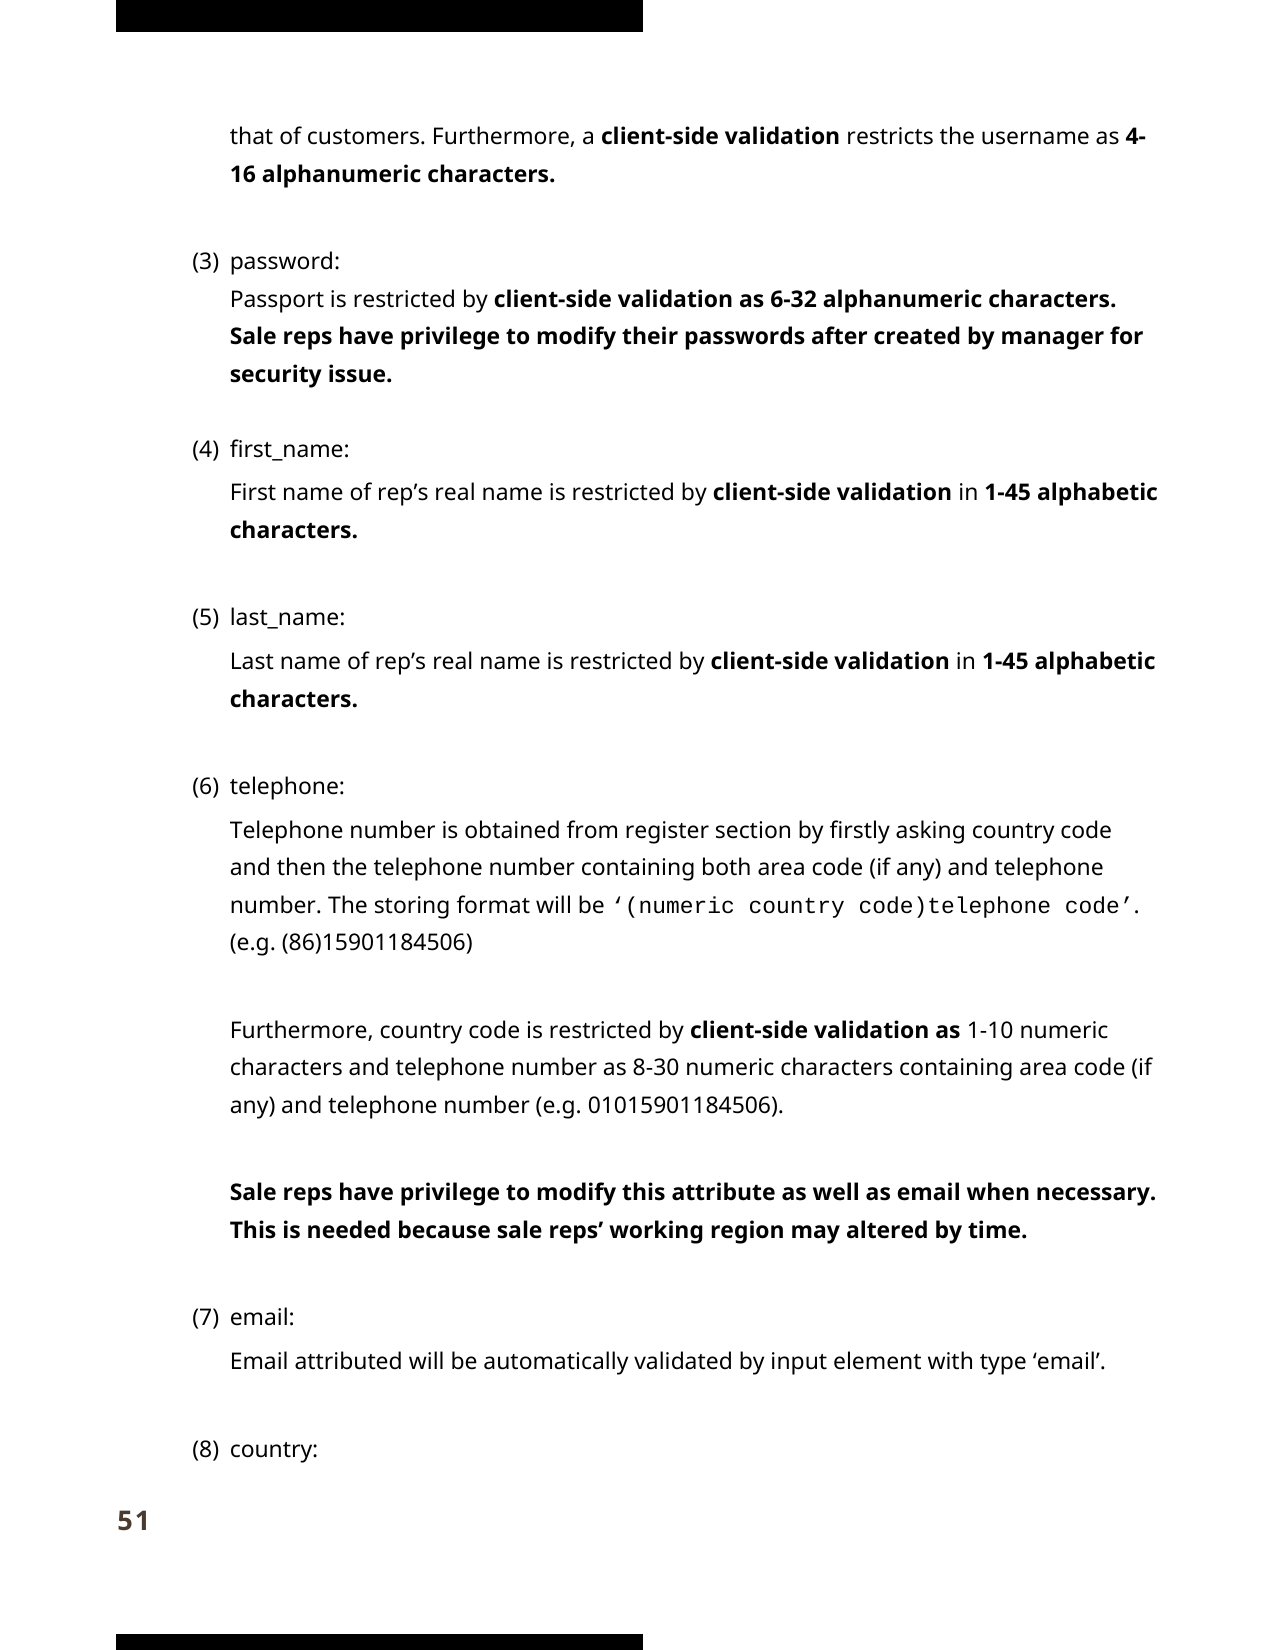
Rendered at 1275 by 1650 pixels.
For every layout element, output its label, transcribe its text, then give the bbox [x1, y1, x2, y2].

list telephone: [192, 770, 1158, 801]
list country: [192, 1433, 1158, 1464]
text First name of rep’s real name is restricted by client-side validation in 1-45 alphabetic characters. [229, 476, 1158, 545]
text Email attributed will be automatically validated by input element with type ‘email’. [229, 1345, 1158, 1376]
list password: [192, 245, 1158, 276]
list first_name: [192, 432, 1158, 464]
list Passport is restricted by client-side validation as 6-32 alphanumeric characters. Sale reps have privilege to modify their passwords after created by manager for security issue. [229, 282, 1158, 389]
list email: [192, 1301, 1158, 1333]
text Telephone number is obtained from register section by firstly asking country code and then the telephone number containing both area code (if any) and telephone number. The storing format will be ‘(numeric country code)telephone code’.(e.g. (86)15901184506) [229, 814, 1158, 958]
list last_name: [192, 601, 1158, 632]
text Last name of rep’s real name is restricted by client-side validation in 1-45 alphabetic characters. [229, 645, 1158, 714]
text Furthermore, country code is restricted by client-side validation as 1-10 numeric characters and telephone number as 8-30 numeric characters containing area code (if any) and telephone number (e.g. 01015901184506). [229, 1014, 1158, 1120]
text Sale reps have privilege to modify this attribute as well as email when necessary. This is needed because sale reps’ working region may altered by time. [229, 1176, 1158, 1245]
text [229, 120, 1158, 189]
